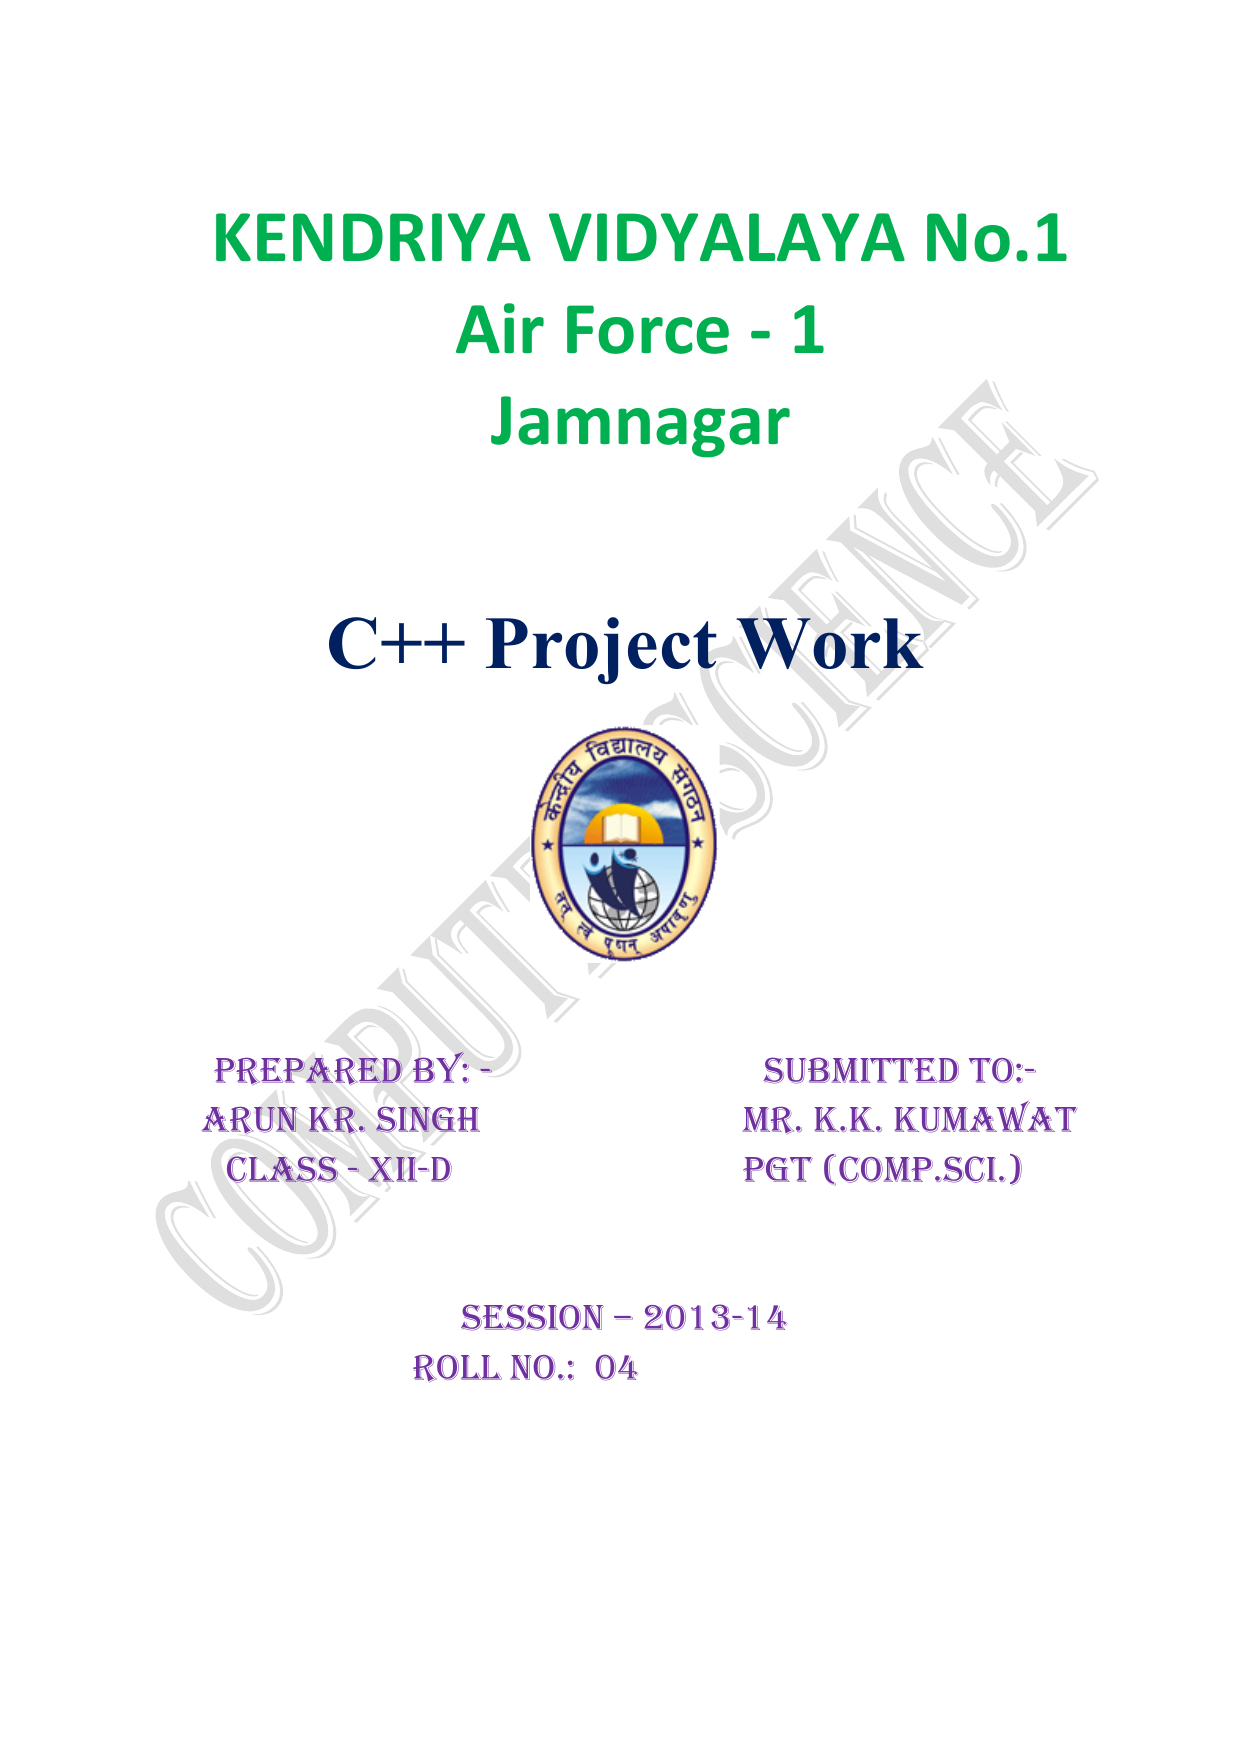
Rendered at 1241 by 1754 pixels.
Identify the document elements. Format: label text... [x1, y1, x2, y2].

text Class - XII-D PGT (COMP.SCI.) [159, 1141, 1090, 1190]
text Prepared By: - Submitted To:- [159, 1042, 1090, 1091]
text C++ Project Work [159, 598, 1090, 684]
picture [530, 725, 720, 963]
text Session – 2013-14 [159, 1289, 1090, 1339]
text ARUN Kr. Singh Mr. K.K. Kumawat [159, 1091, 1090, 1141]
text ROLL NO.: 04 [159, 1339, 1090, 1388]
